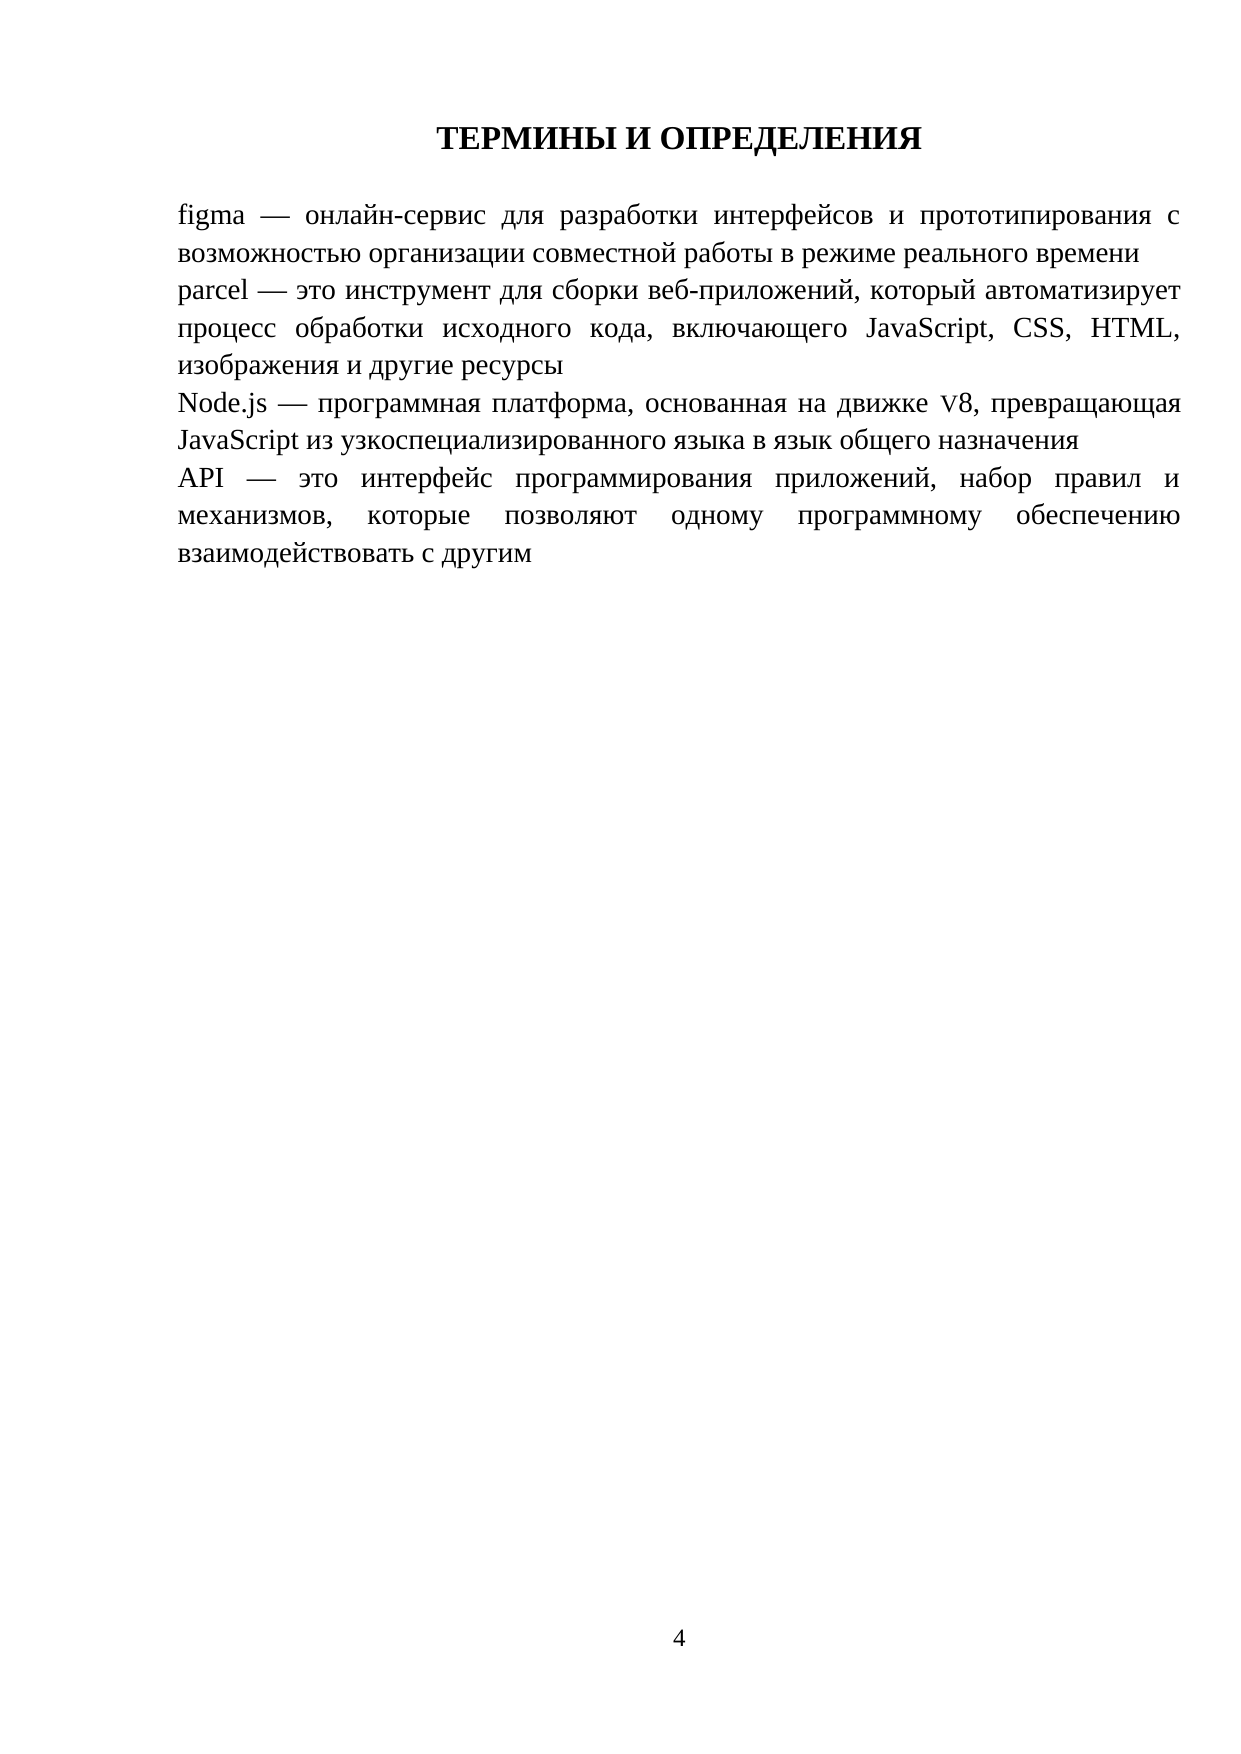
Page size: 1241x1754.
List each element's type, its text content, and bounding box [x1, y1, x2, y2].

text parcel — это инструмент для сборки веб-приложений, который автоматизирует процесс обработки исходного кода, включающего JavaScript, CSS, HTML, изображения и другие ресурсы [177, 270, 1181, 382]
text Node.js — программная платформа, основанная на движке V8, превращающая JavaScript из узкоспециализированного языка в язык общего назначения [177, 382, 1181, 457]
text ТЕРМИНЫ И ОПРЕДЕЛЕНИЯ [177, 118, 1181, 156]
text figma — онлайн-сервис для разработки интерфейсов и прототипирования с возможностью организации совместной работы в режиме реального времени [177, 195, 1181, 270]
text API — это интерфейс программирования приложений, набор правил и механизмов, которые позволяют одному программному обеспечению взаимодействовать с другим [177, 457, 1181, 570]
